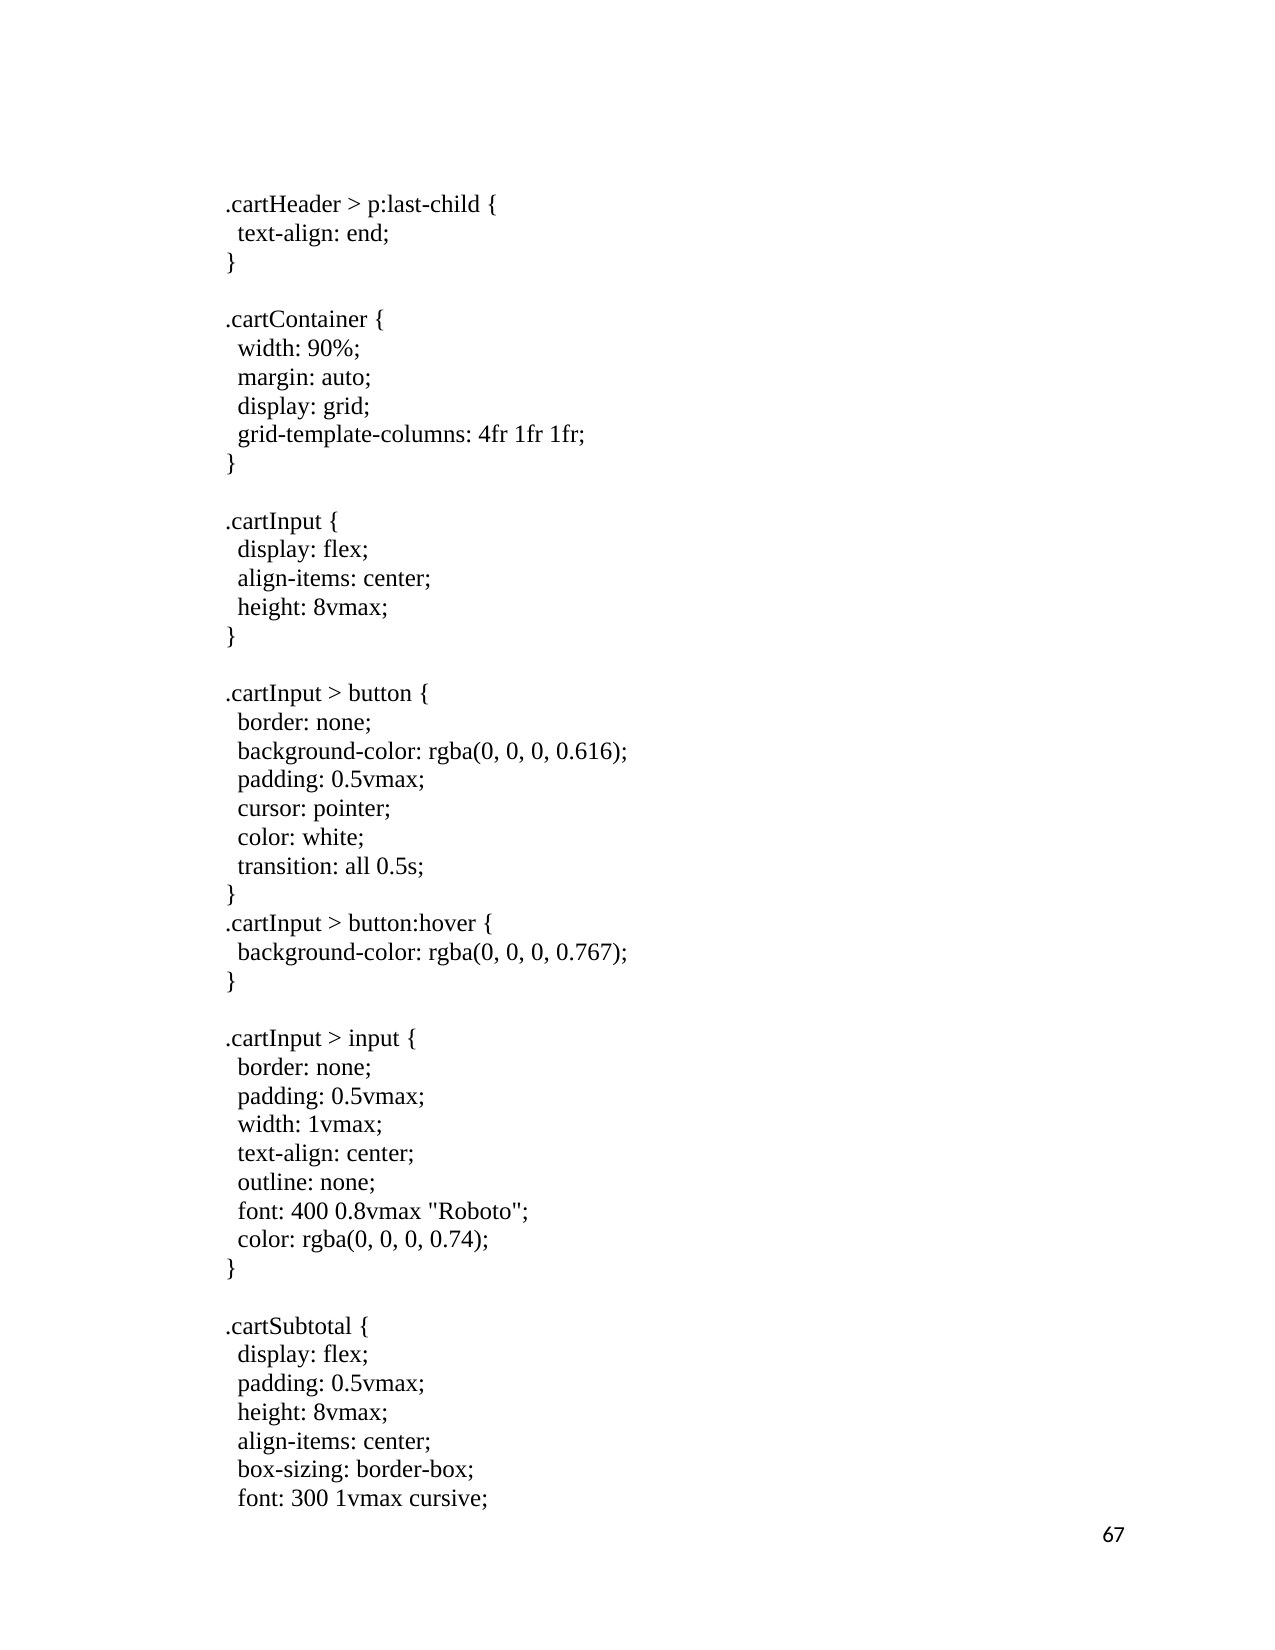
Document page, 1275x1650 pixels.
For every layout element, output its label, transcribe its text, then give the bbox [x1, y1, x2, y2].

text align-items: center; [212, 1426, 1210, 1454]
text cursor: pointer; [212, 793, 1210, 822]
text .cartInput { [212, 506, 1210, 534]
text font: 300 1vmax cursive; [212, 1483, 1210, 1512]
text display: grid; [212, 391, 1210, 419]
text .cartInput > button:hover { [212, 908, 1210, 937]
text background-color: rgba(0, 0, 0, 0.616); [212, 736, 1210, 764]
text width: 1vmax; [212, 1109, 1210, 1138]
text margin: auto; [212, 362, 1210, 391]
text text-align: center; [212, 1138, 1210, 1167]
text align-items: center; [212, 563, 1210, 592]
text background-color: rgba(0, 0, 0, 0.767); [212, 937, 1210, 966]
text .cartSubtotal { [212, 1311, 1210, 1339]
text } [212, 1253, 1210, 1282]
text display: flex; [212, 1339, 1210, 1368]
text display: flex; [212, 534, 1210, 563]
text } [212, 966, 1210, 994]
text height: 8vmax; [212, 592, 1210, 621]
text outline: none; [212, 1167, 1210, 1196]
text .cartInput > input { [212, 1023, 1210, 1052]
text .cartContainer { [212, 304, 1210, 333]
text .cartInput > button { [212, 678, 1210, 707]
text } [212, 621, 1210, 649]
text } [212, 247, 1210, 276]
text } [212, 448, 1210, 477]
text text-align: end; [212, 218, 1210, 247]
text height: 8vmax; [212, 1397, 1210, 1426]
text } [212, 879, 1210, 908]
text padding: 0.5vmax; [212, 1368, 1210, 1397]
text .cartHeader > p:last-child { [212, 189, 1210, 218]
text border: none; [212, 707, 1210, 736]
text border: none; [212, 1052, 1210, 1081]
text color: white; [212, 822, 1210, 851]
text padding: 0.5vmax; [212, 764, 1210, 793]
text grid-template-columns: 4fr 1fr 1fr; [212, 419, 1210, 448]
text padding: 0.5vmax; [212, 1081, 1210, 1109]
text color: rgba(0, 0, 0, 0.74); [212, 1224, 1210, 1253]
text font: 400 0.8vmax "Roboto"; [212, 1196, 1210, 1224]
text width: 90%; [212, 333, 1210, 362]
text transition: all 0.5s; [212, 851, 1210, 879]
text box-sizing: border-box; [212, 1454, 1210, 1483]
